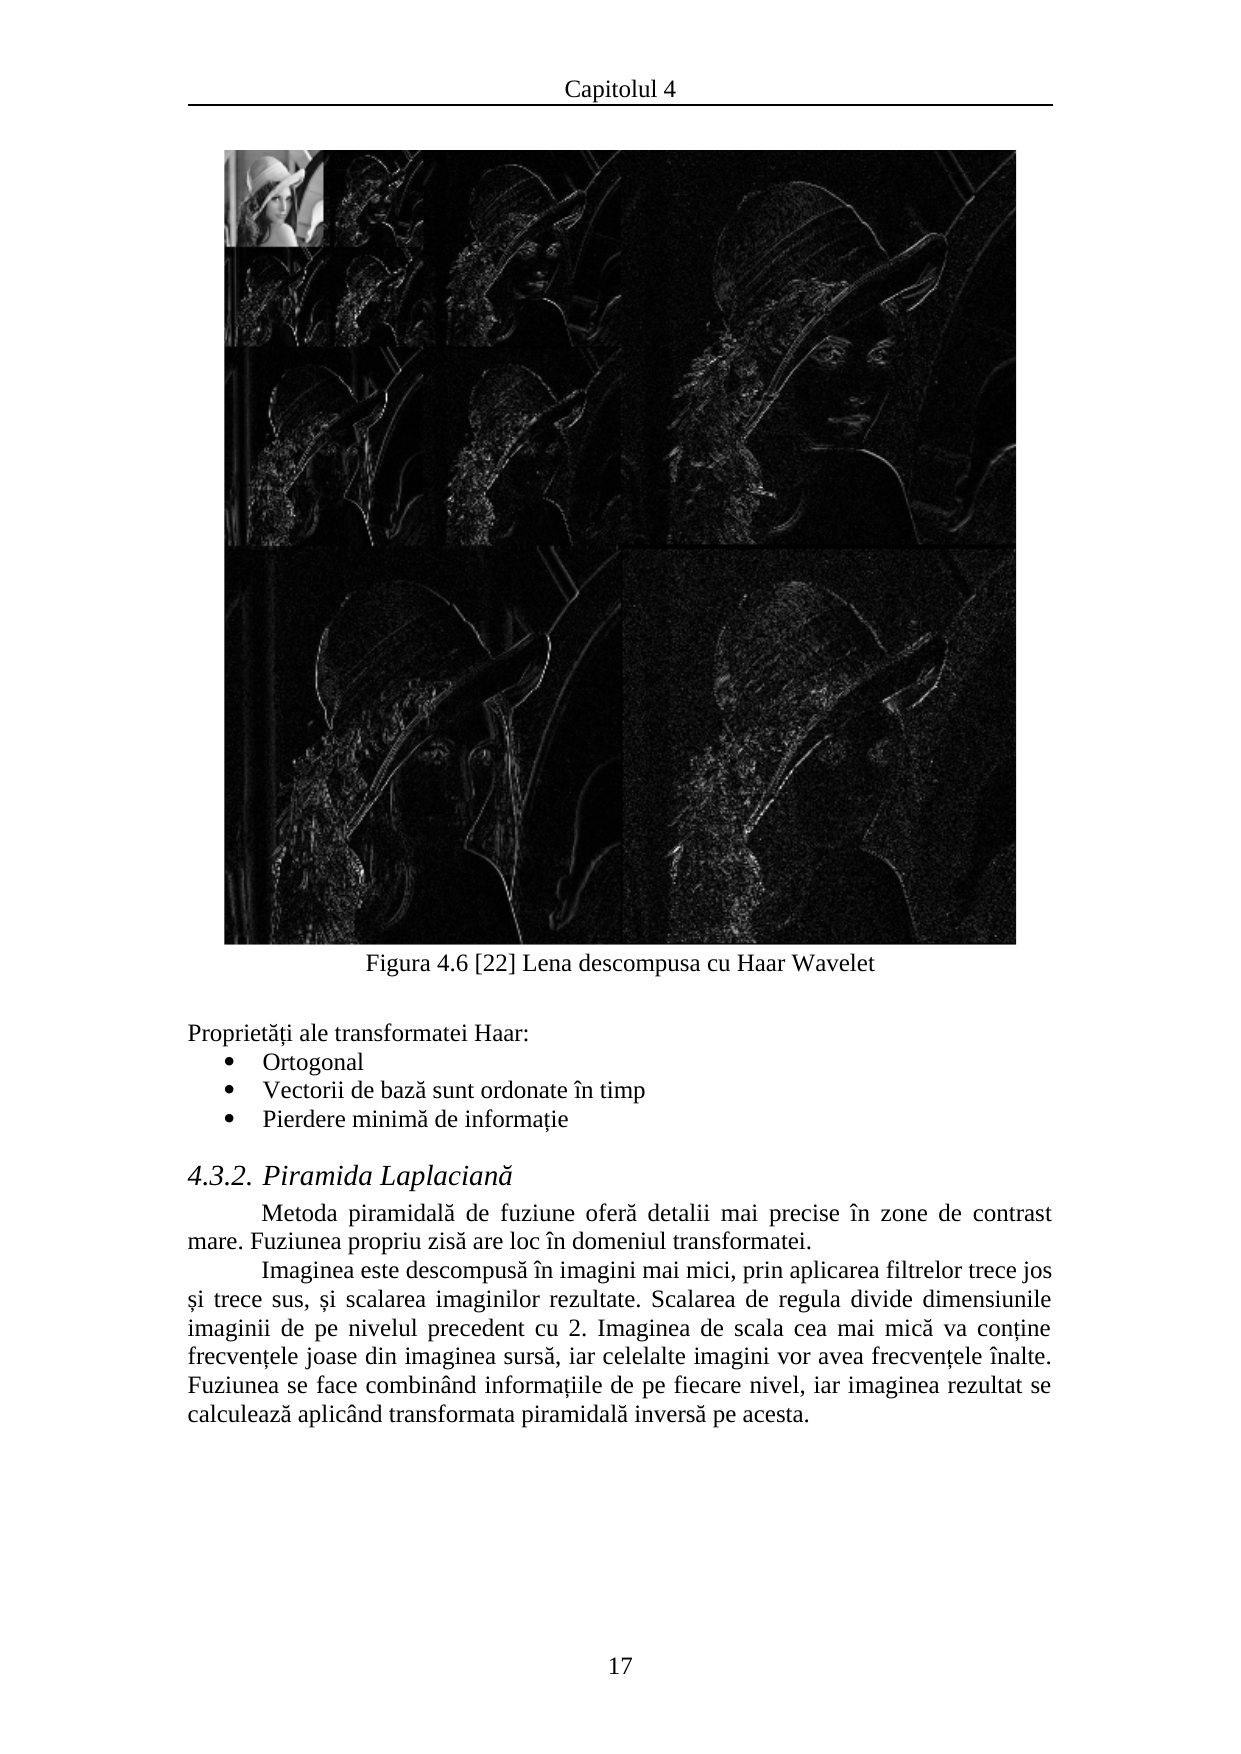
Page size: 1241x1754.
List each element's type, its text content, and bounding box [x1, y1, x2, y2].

text Imaginea este descompusă în imagini mai mici, prin aplicarea filtrelor trece jos și trece sus, și scalarea imaginilor rezultate. Scalarea de regula divide dimensiunile imaginii de pe nivelul precedent cu 2. Imaginea de scala cea mai mică va conține frecvențele joase din imaginea sursă, iar celelalte imagini vor avea frecvențele înalte. Fuziunea se face combinând informațiile de pe fiecare nivel, iar imaginea rezultat se calculează aplicând transformata piramidală inversă pe acesta. [187, 1255, 1053, 1428]
list Vectorii de bază sunt ordonate în timp [225, 1075, 1053, 1104]
list Ortogonal [225, 1047, 1053, 1075]
list Pierdere minimă de informație [225, 1104, 1053, 1133]
picture [224, 150, 1017, 948]
text Metoda piramidală de fuziune oferă detalii mai precise în zone de contrast mare. Fuziunea propriu zisă are loc în domeniul transformatei. [187, 1198, 1053, 1255]
subtitle Piramida Laplaciană [187, 1158, 1053, 1191]
text Proprietăți ale transformatei Haar: [187, 1018, 1053, 1047]
